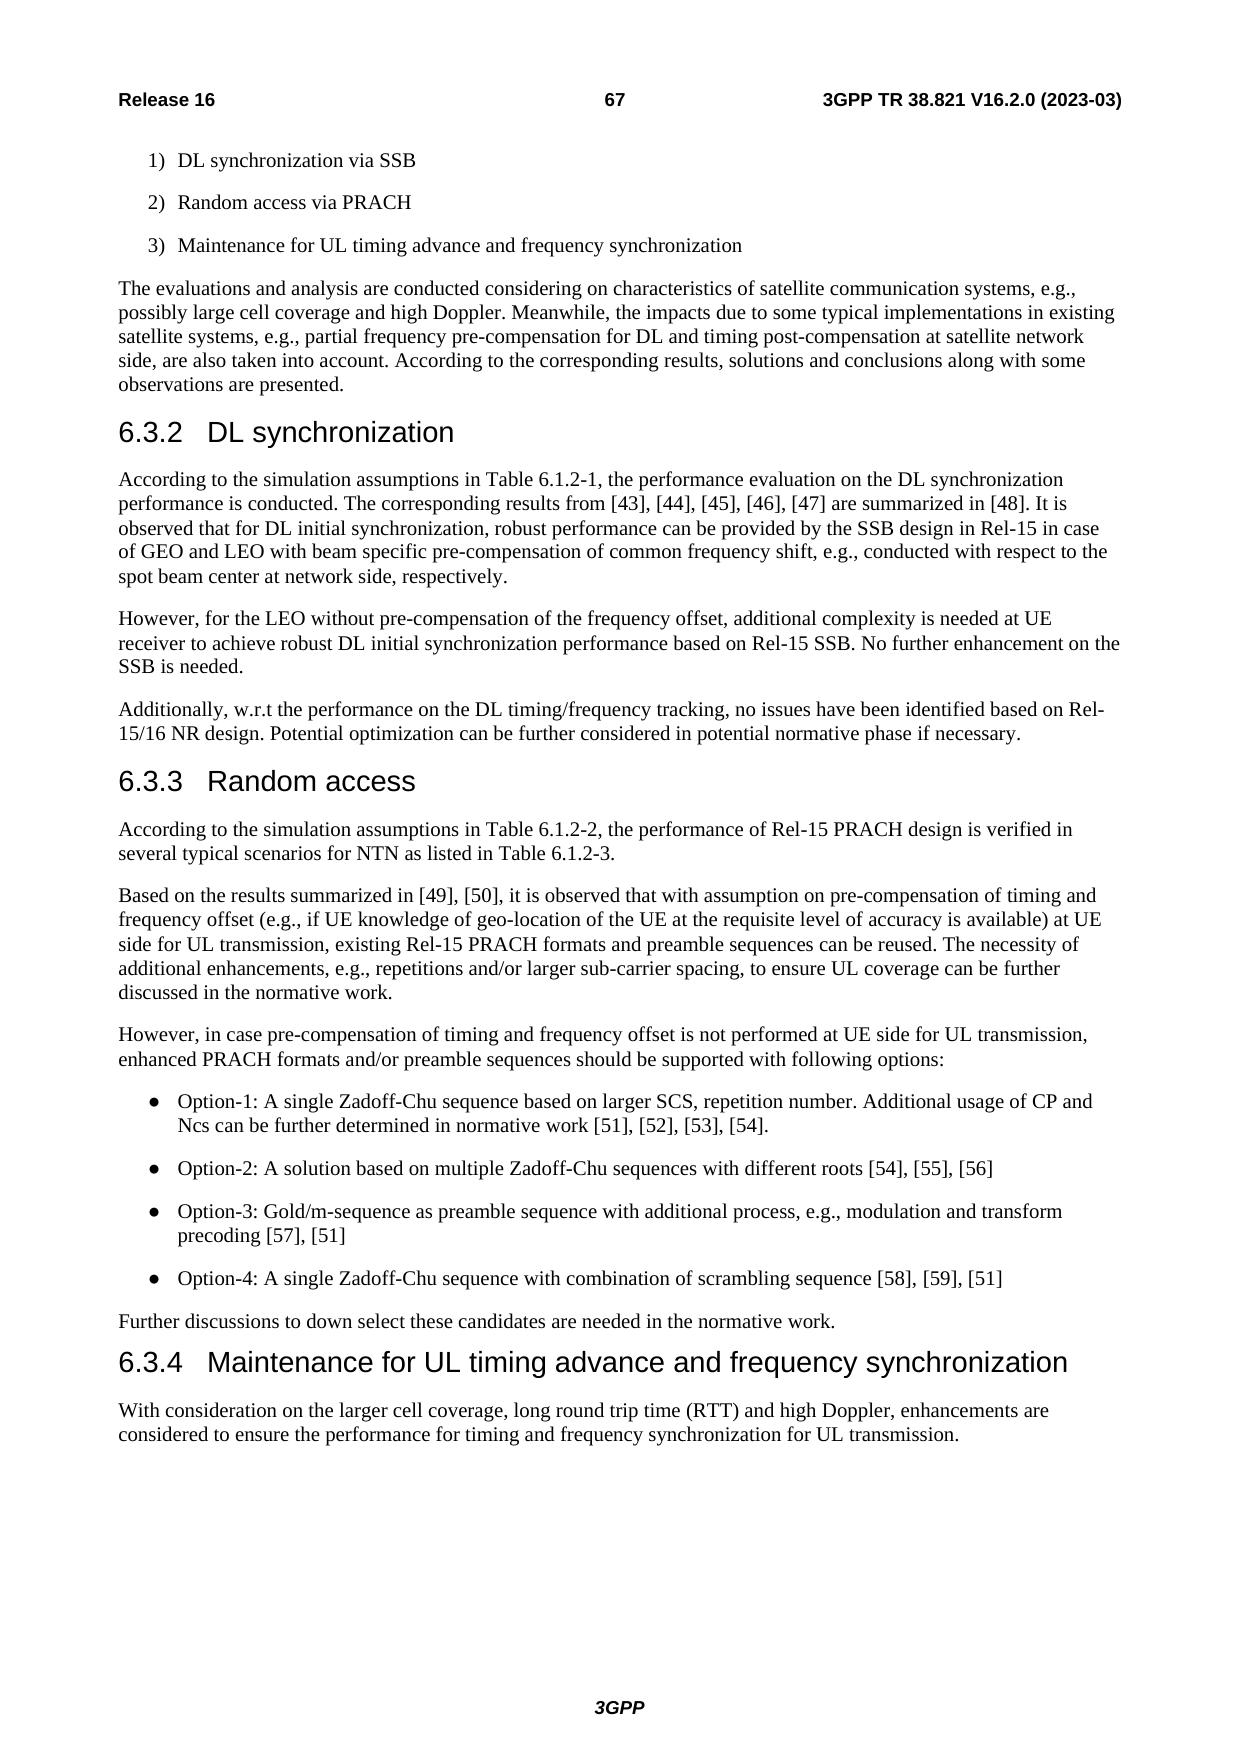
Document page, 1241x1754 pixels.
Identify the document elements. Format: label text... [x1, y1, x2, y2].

subtitle 6.3.4 Maintenance for UL timing advance and frequency synchronization [118, 1345, 1122, 1379]
text Additionally, w.r.t the performance on the DL timing/frequency tracking, no issues have been identified based on Rel-15/16 NR design. Potential optimization can be further considered in potential normative phase if necessary. [118, 697, 1122, 745]
text 2) Random access via PRACH [148, 190, 1122, 214]
text Further discussions to down select these candidates are needed in the normative work. [118, 1309, 1122, 1333]
subtitle 6.3.3 Random access [118, 764, 1122, 798]
text The evaluations and analysis are conducted considering on characteristics of satellite communication systems, e.g., possibly large cell coverage and high Doppler. Meanwhile, the impacts due to some typical implementations in existing satellite systems, e.g., partial frequency pre-compensation for DL and timing post-compensation at satellite network side, are also taken into account. According to the corresponding results, solutions and conclusions along with some observations are presented. [118, 276, 1122, 396]
text According to the simulation assumptions in Table 6.1.2-1, the performance evaluation on the DL synchronization performance is conducted. The corresponding results from [43], [44], [45], [46], [47] are summarized in [48]. It is observed that for DL initial synchronization, robust performance can be provided by the SSB design in Rel-15 in case of GEO and LEO with beam specific pre-compensation of common frequency shift, e.g., conducted with respect to the spot beam center at network side, respectively. [118, 467, 1122, 588]
text 3) Maintenance for UL timing advance and frequency synchronization [148, 233, 1122, 257]
text 1) DL synchronization via SSB [148, 147, 1122, 172]
text According to the simulation assumptions in Table 6.1.2-2, the performance of Rel-15 PRACH design is verified in several typical scenarios for NTN as listed in Table 6.1.2-3. [118, 816, 1122, 864]
text However, in case pre-compensation of timing and frequency offset is not performed at UE side for UL transmission, enhanced PRACH formats and/or preamble sequences should be supported with following options: [118, 1022, 1122, 1071]
text ● Option-3: Gold/m-sequence as preamble sequence with additional process, e.g., modulation and transform precoding [57], [51] [148, 1199, 1122, 1247]
text However, for the LEO without pre-compensation of the frequency offset, additional complexity is needed at UE receiver to achieve robust DL initial synchronization performance based on Rel-15 SSB. No further enhancement on the SSB is needed. [118, 606, 1122, 678]
text ● Option-4: A single Zadoff-Chu sequence with combination of scrambling sequence [58], [59], [51] [148, 1266, 1122, 1290]
text With consideration on the larger cell coverage, long round trip time (RTT) and high Doppler, enhancements are considered to ensure the performance for timing and frequency synchronization for UL transmission. [118, 1397, 1122, 1446]
text ● Option-1: A single Zadoff-Chu sequence based on larger SCS, repetition number. Additional usage of CP and Ncs can be further determined in normative work [51], [52], [53], [54]. [148, 1089, 1122, 1137]
text ● Option-2: A solution based on multiple Zadoff-Chu sequences with different roots [54], [55], [56] [148, 1156, 1122, 1180]
text Based on the results summarized in [49], [50], it is observed that with assumption on pre-compensation of timing and frequency offset (e.g., if UE knowledge of geo-location of the UE at the requisite level of accuracy is available) at UE side for UL transmission, existing Rel-15 PRACH formats and preamble sequences can be reused. The necessity of additional enhancements, e.g., repetitions and/or larger sub-carrier spacing, to ensure UL coverage can be further discussed in the normative work. [118, 883, 1122, 1004]
subtitle 6.3.2 DL synchronization [118, 415, 1122, 448]
